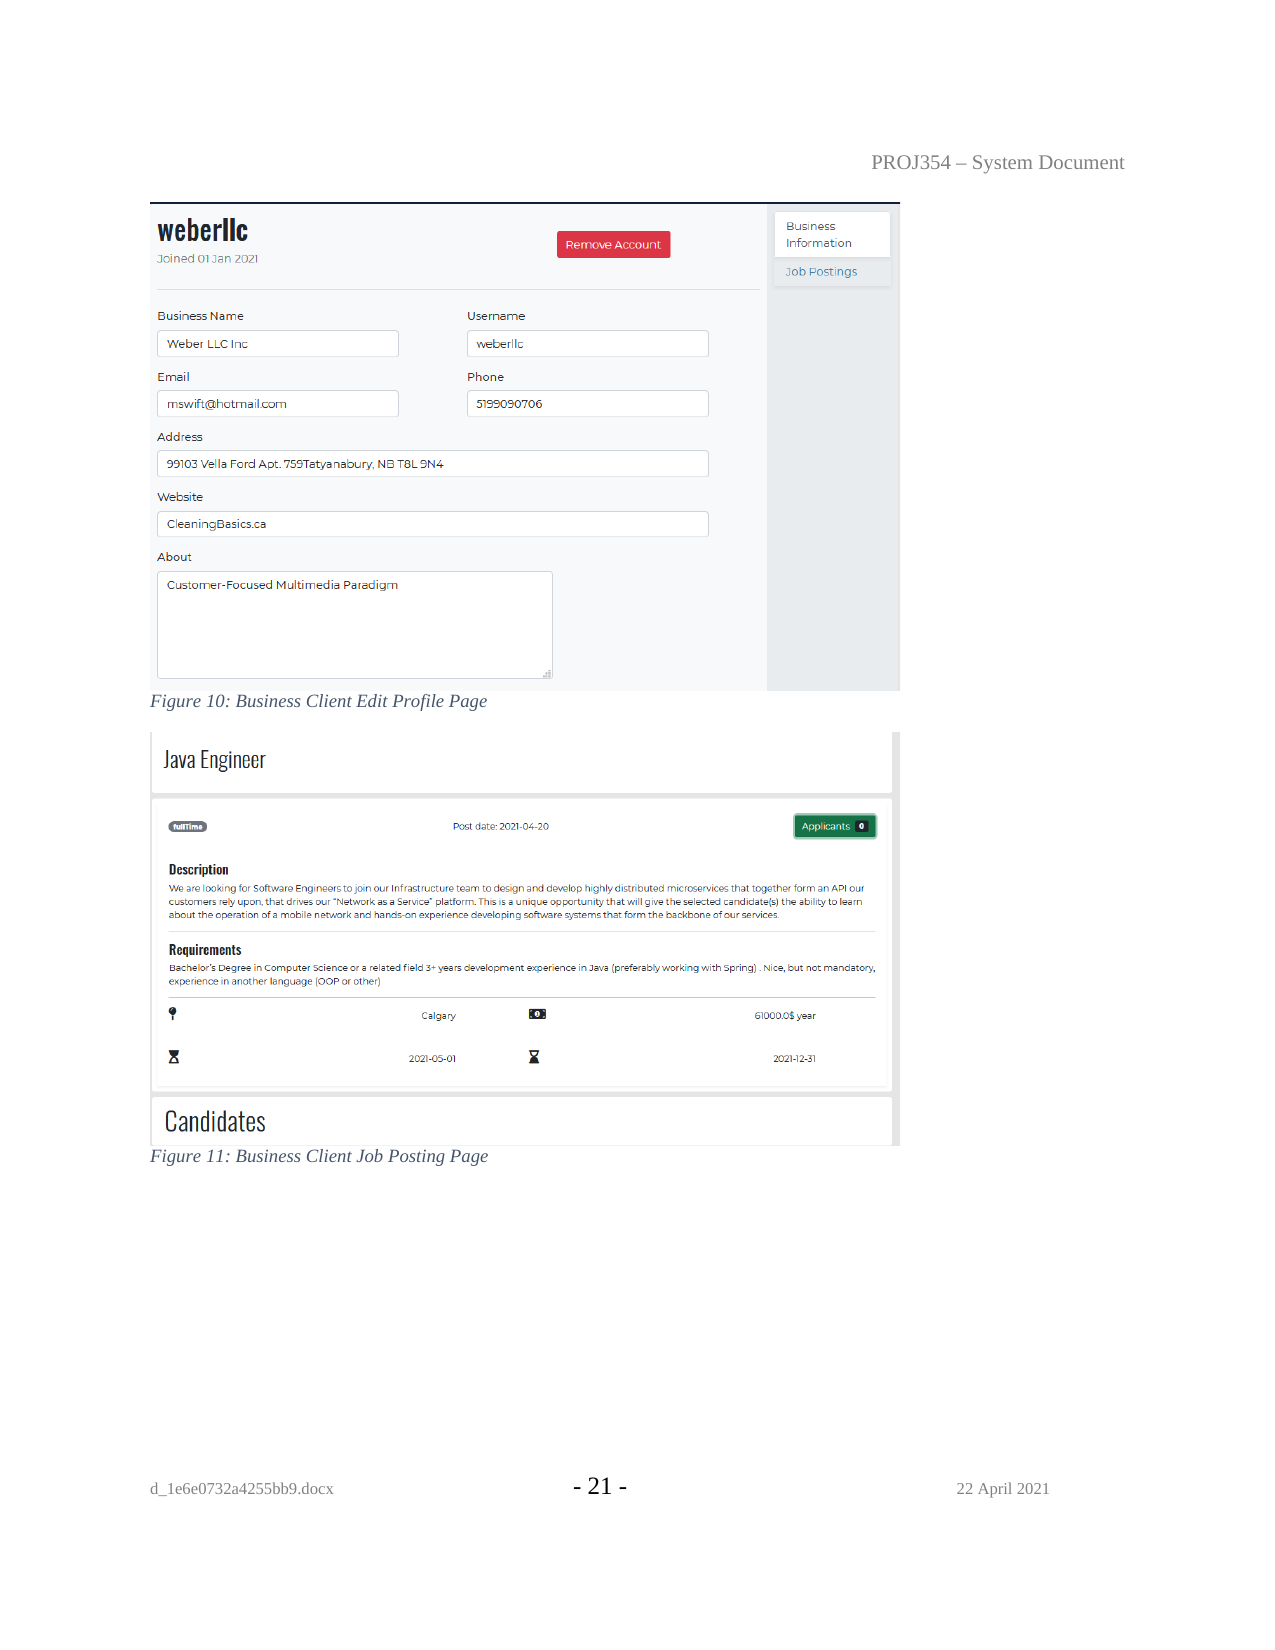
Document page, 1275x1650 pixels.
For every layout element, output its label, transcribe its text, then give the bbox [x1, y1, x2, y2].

picture [150, 202, 901, 691]
text Figure 10: Business Client Edit Profile Page [150, 690, 1125, 712]
picture [150, 732, 901, 1146]
text Figure 11: Business Client Job Posting Page [150, 1145, 1125, 1167]
